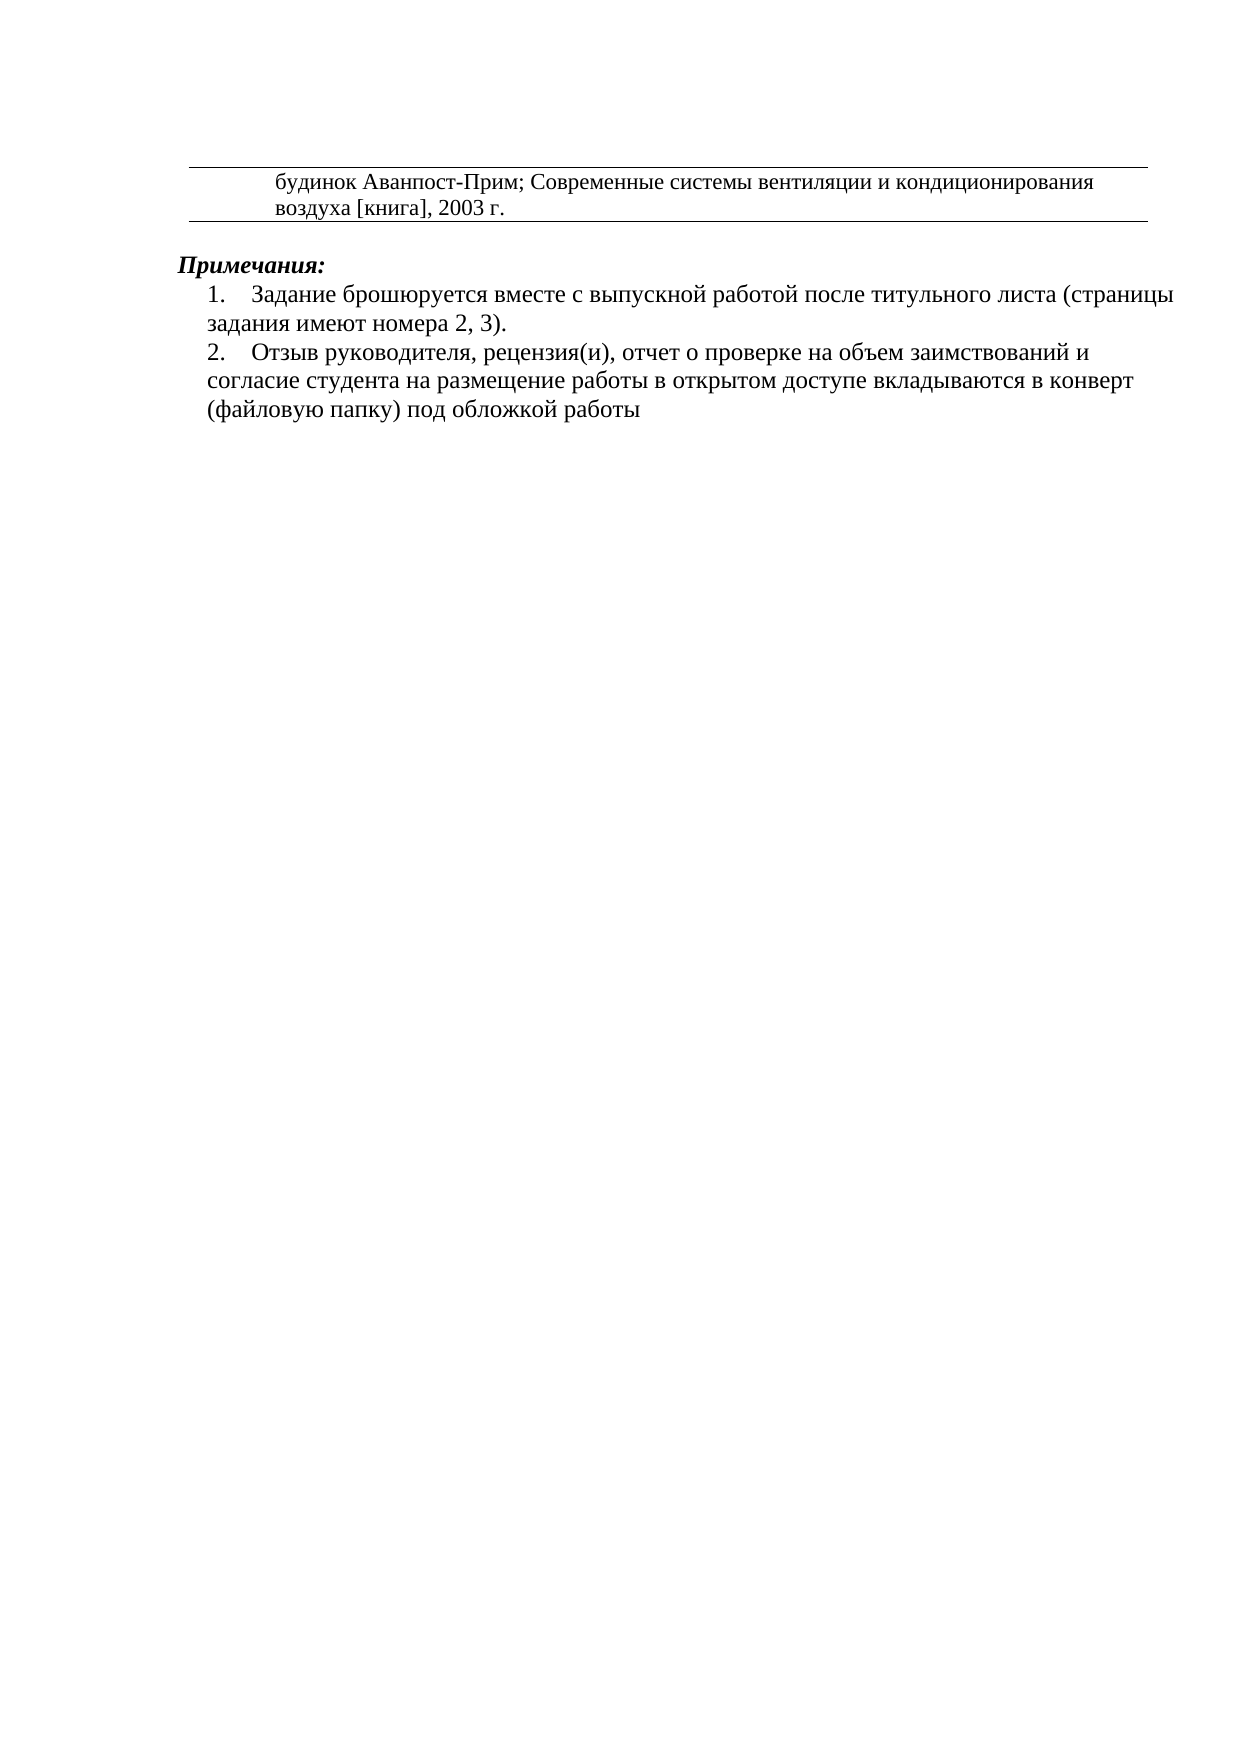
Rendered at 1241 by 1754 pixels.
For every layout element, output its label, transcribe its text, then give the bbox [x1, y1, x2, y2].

list Отзыв руководителя, рецензия(и), отчет о проверке на объем заимствований и согласие студента на размещение работы в открытом доступе вкладываются в конверт (файловую папку) под обложкой работы [207, 337, 1181, 423]
list Задание брошюруется вместе с выпускной работой после титульного листа (страницы задания имеют номера 2, 3). [207, 279, 1181, 337]
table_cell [189, 168, 1148, 221]
text Примечания: [177, 250, 1181, 279]
